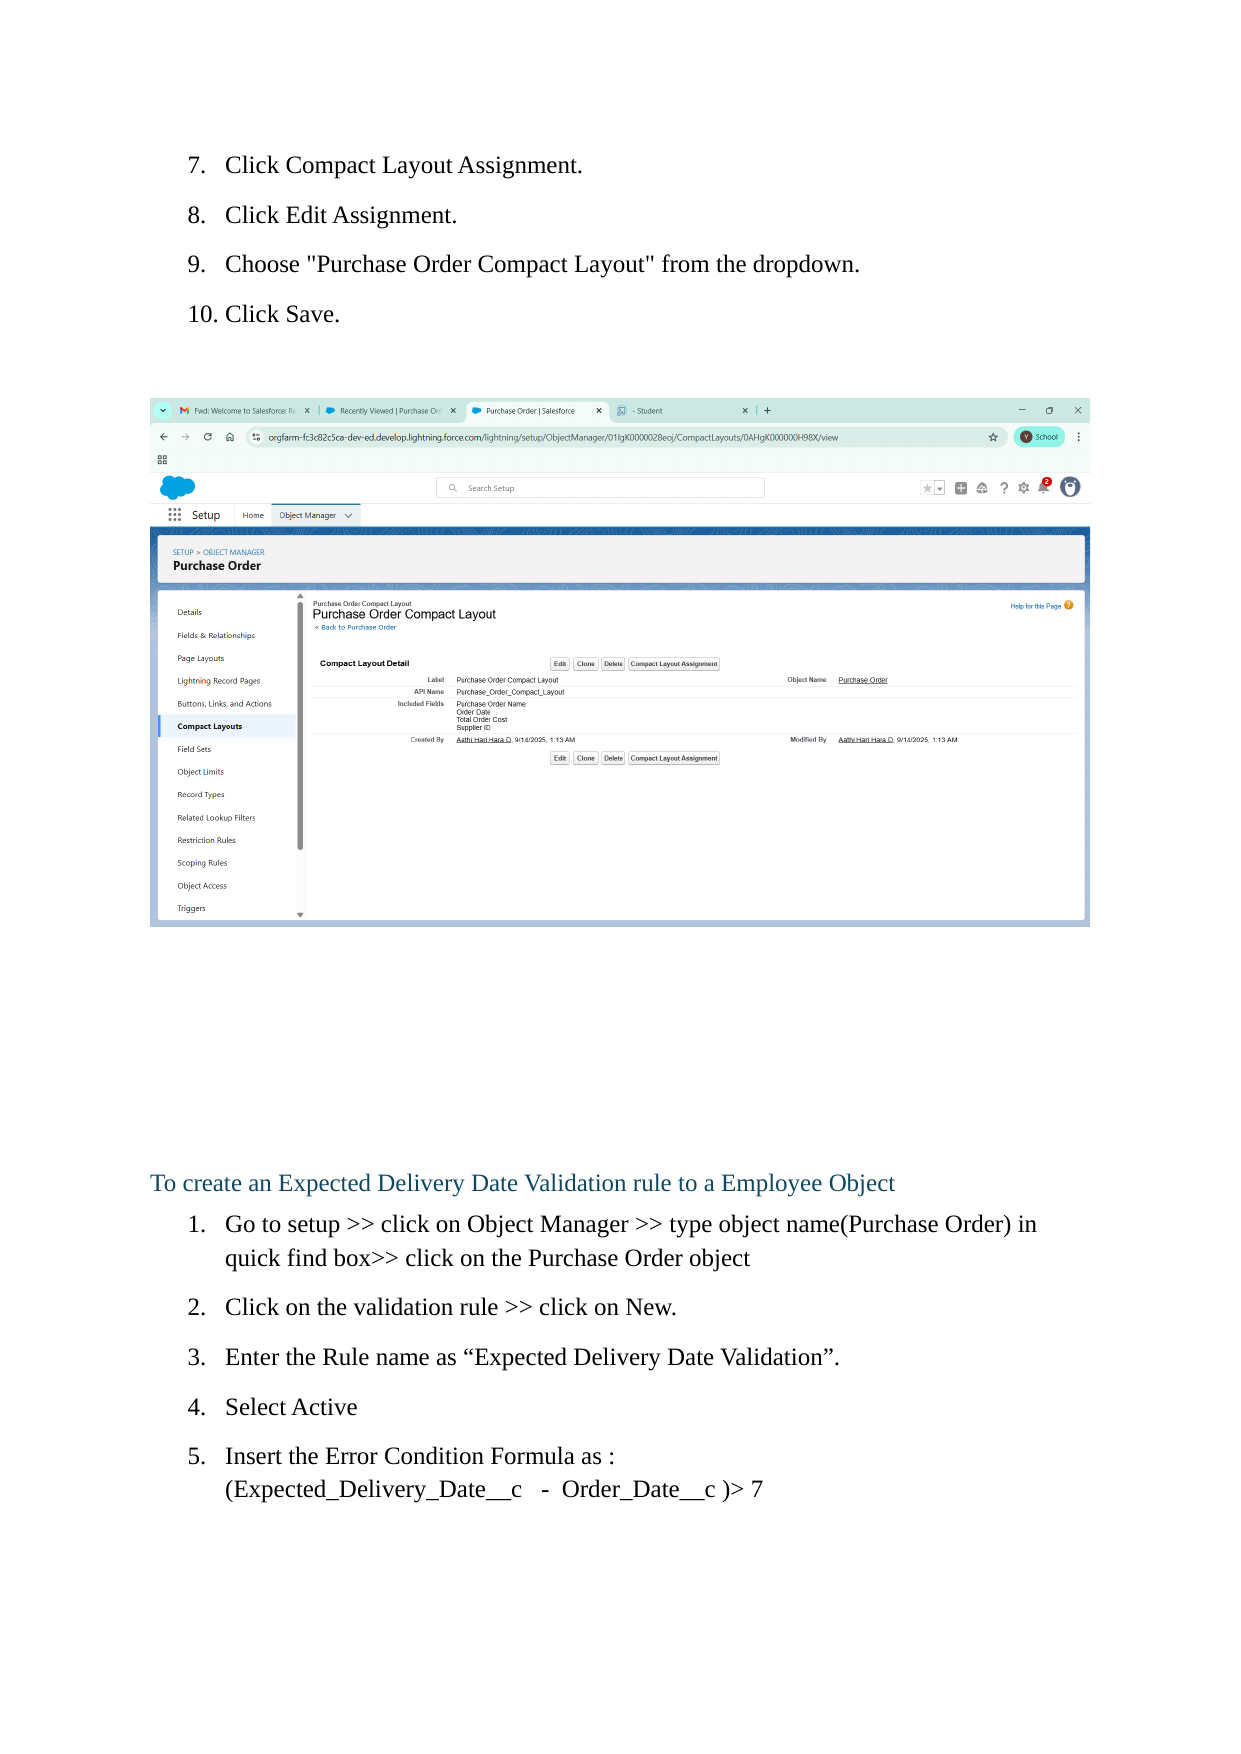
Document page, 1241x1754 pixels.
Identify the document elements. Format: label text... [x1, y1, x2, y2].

list Click Compact Layout Assignment. [187, 150, 1090, 179]
list Choose "Purchase Order Compact Layout" from the dropdown. [187, 249, 1090, 278]
subtitle To create an Expected Delivery Date Validation rule to a Employee Object [150, 1168, 1090, 1197]
list Enter the Rule name as “Expected Delivery Date Validation”. [187, 1342, 1090, 1371]
list Select Active [187, 1392, 1090, 1420]
list Click Edit Assignment. [187, 200, 1090, 228]
list Insert the Error Condition Formula as : (Expected_Delivery_Date__c - Order_Date__c )> 7 [187, 1441, 1090, 1503]
picture [150, 398, 1091, 927]
list Click Save. [187, 299, 1090, 328]
list Click on the validation rule >> click on New. [187, 1292, 1090, 1321]
list Go to setup >> click on Object Manager >> type object name(Purchase Order) in quick find box>> click on the Purchase Order object [187, 1209, 1090, 1271]
